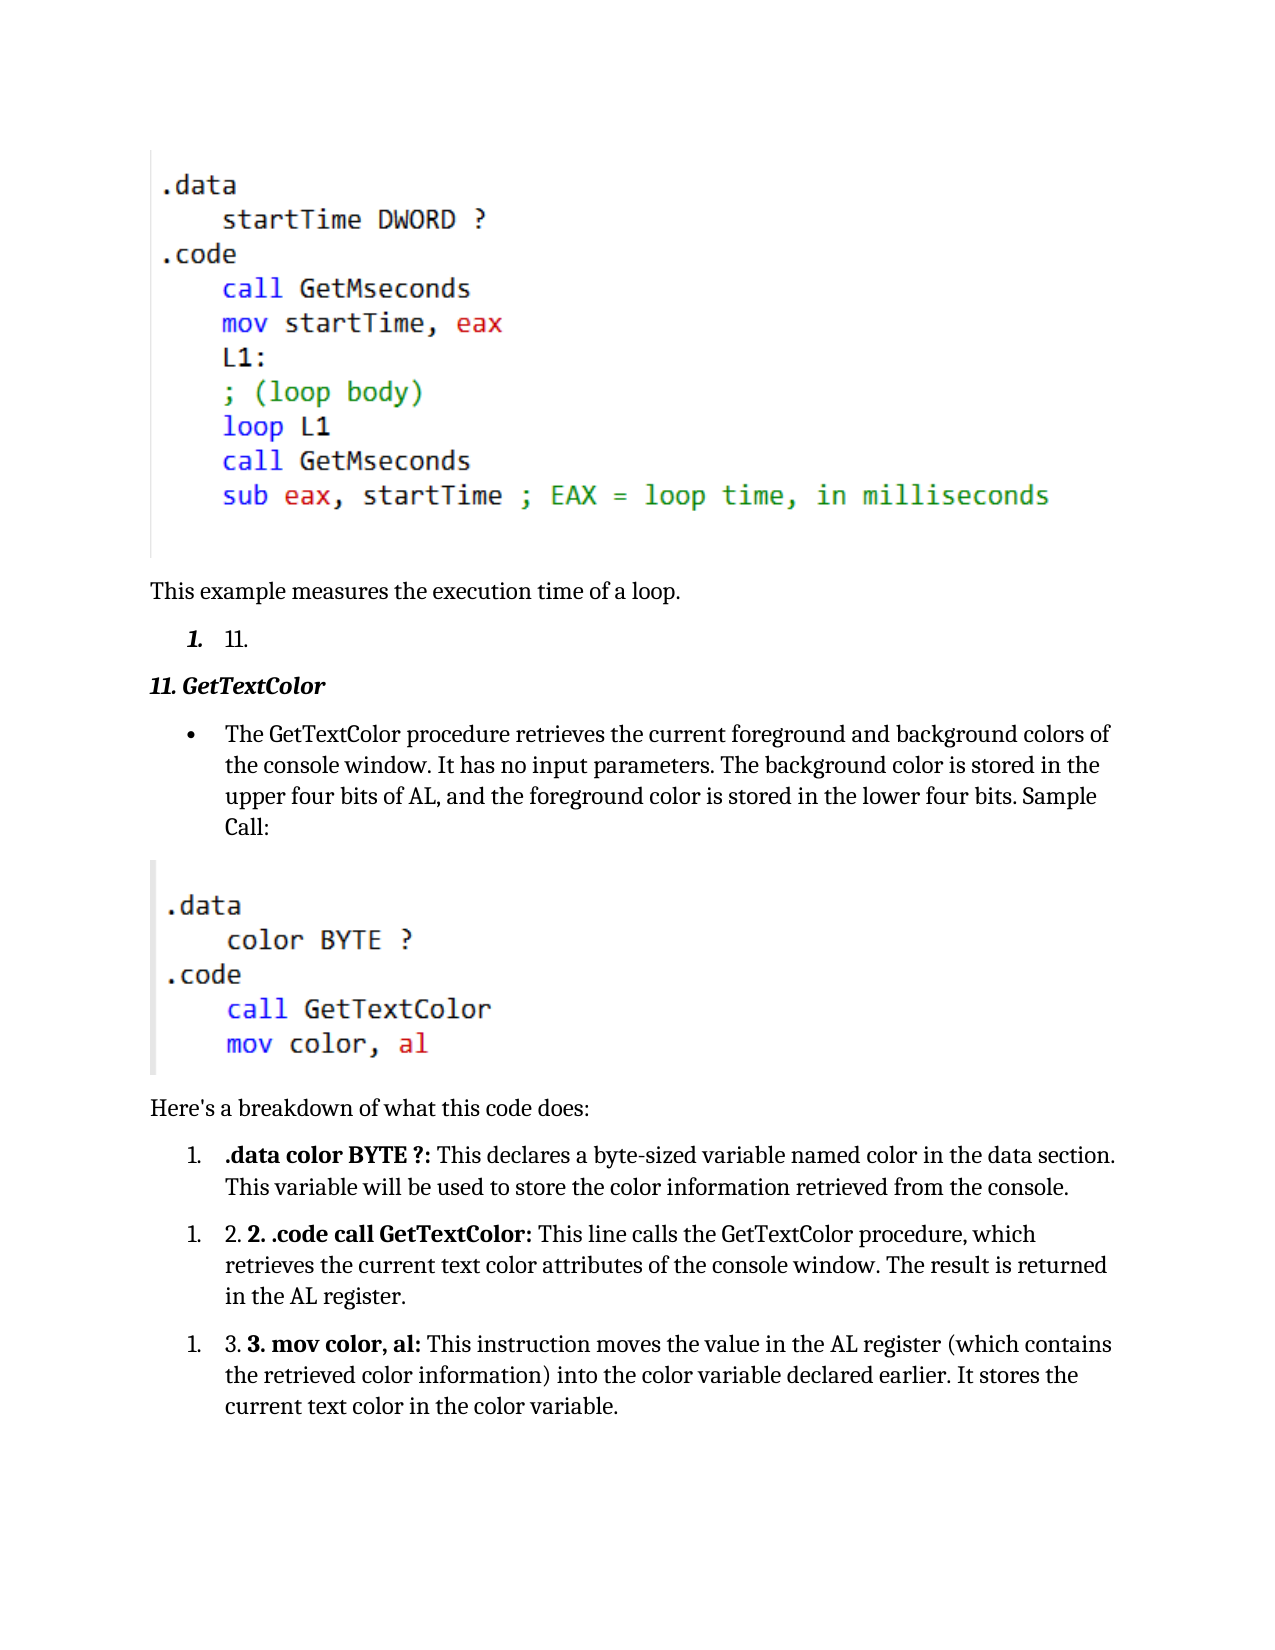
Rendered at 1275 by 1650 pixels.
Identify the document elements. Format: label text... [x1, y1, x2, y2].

picture [150, 860, 666, 1075]
list 11. [187, 624, 1125, 653]
list .data color BYTE ?: This declares a byte-sized variable named color in the data section. This variable will be used to store the color information retrieved from the console. [187, 1141, 1125, 1201]
list 3. 3. mov color, al: This instruction moves the value in the AL register (which contains the retrieved color information) into the color variable declared earlier. It stores the current text color in the color variable. [187, 1330, 1125, 1421]
list 2. 2. .code call GetTextColor: This line calls the GetTextColor procedure, which retrieves the current text color attributes of the console window. The result is returned in the AL register. [187, 1220, 1125, 1311]
list The GetTextColor procedure retrieves the current foreground and background colors of the console window. It has no input parameters. The background color is stored in the upper four bits of AL, and the foreground color is stored in the lower four bits. Sample Call: [187, 720, 1125, 842]
text Here's a breakdown of what this code does: [150, 1094, 1125, 1122]
text This example measures the execution time of a loop. [150, 577, 1125, 606]
picture [150, 150, 1074, 558]
text 11. GetTextColor [150, 672, 1125, 701]
